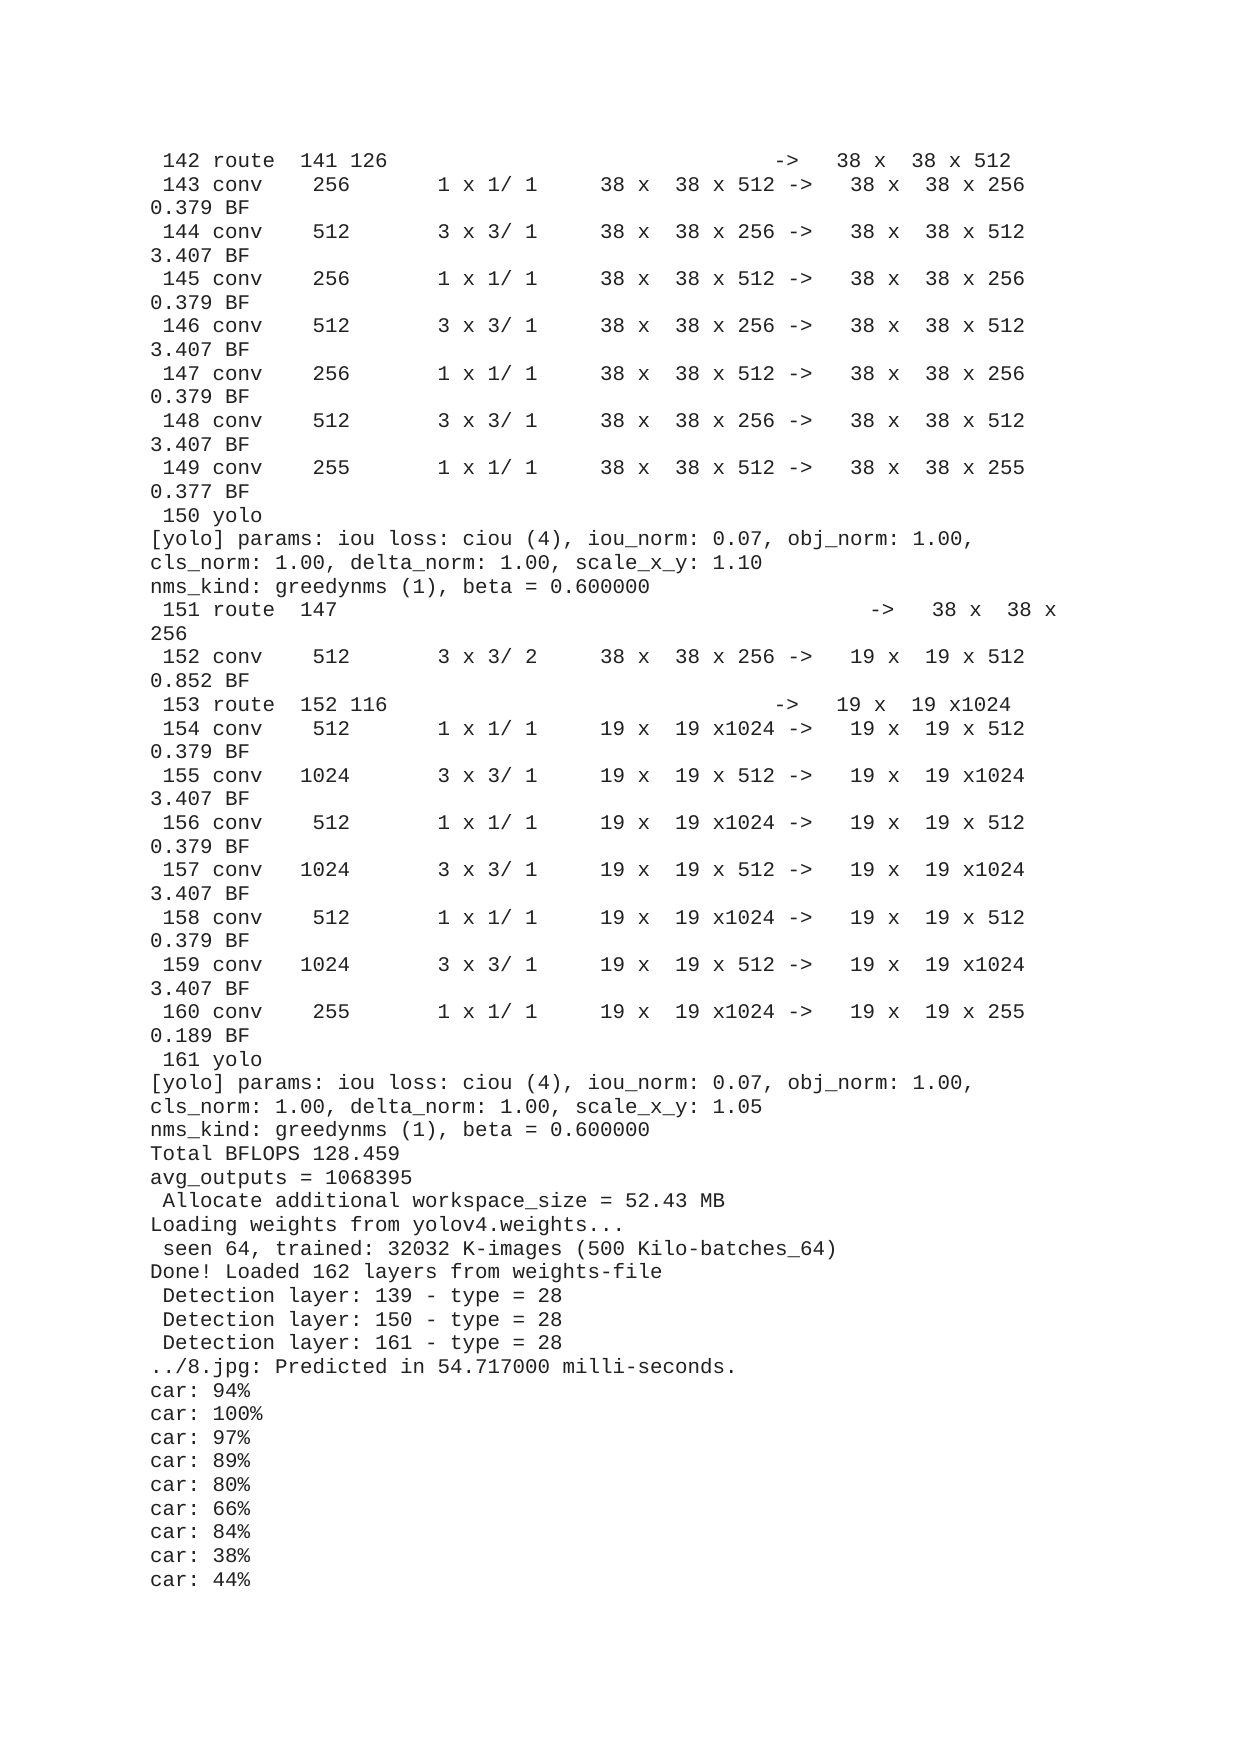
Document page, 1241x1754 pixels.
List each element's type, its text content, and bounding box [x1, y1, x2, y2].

text Done! Loaded 162 layers from weights-file [150, 1261, 1090, 1285]
text Loading weights from yolov4.weights... [150, 1214, 1090, 1238]
text car: 38% [150, 1545, 1090, 1569]
text seen 64, trained: 32032 K-images (500 Kilo-batches_64) [150, 1238, 1090, 1261]
text car: 97% [150, 1427, 1090, 1451]
text nms_kind: greedynms (1), beta = 0.600000 [150, 1119, 1090, 1143]
text 155 conv 1024 3 x 3/ 1 19 x 19 x 512 -> 19 x 19 x1024 3.407 BF [150, 765, 1090, 812]
text 159 conv 1024 3 x 3/ 1 19 x 19 x 512 -> 19 x 19 x1024 3.407 BF [150, 954, 1090, 1001]
text 149 conv 255 1 x 1/ 1 38 x 38 x 512 -> 38 x 38 x 255 0.377 BF [150, 457, 1090, 505]
text Detection layer: 150 - type = 28 [150, 1309, 1090, 1332]
text car: 84% [150, 1521, 1090, 1545]
text car: 44% [150, 1569, 1090, 1592]
text 153 route 152 116 -> 19 x 19 x1024 [150, 694, 1090, 717]
text car: 66% [150, 1498, 1090, 1521]
text car: 100% [150, 1403, 1090, 1427]
text 151 route 147 -> 38 x 38 x 256 [150, 599, 1090, 647]
text 161 yolo [150, 1048, 1090, 1072]
text 143 conv 256 1 x 1/ 1 38 x 38 x 512 -> 38 x 38 x 256 0.379 BF [150, 174, 1090, 221]
text 156 conv 512 1 x 1/ 1 19 x 19 x1024 -> 19 x 19 x 512 0.379 BF [150, 812, 1090, 859]
text 150 yolo [150, 505, 1090, 528]
text 144 conv 512 3 x 3/ 1 38 x 38 x 256 -> 38 x 38 x 512 3.407 BF [150, 221, 1090, 268]
text Total BFLOPS 128.459 [150, 1143, 1090, 1167]
text [yolo] params: iou loss: ciou (4), iou_norm: 0.07, obj_norm: 1.00, cls_norm: 1.00, delta_norm: 1.00, scale_x_y: 1.05 [150, 1072, 1090, 1119]
text car: 80% [150, 1474, 1090, 1498]
text Detection layer: 161 - type = 28 [150, 1332, 1090, 1356]
text 142 route 141 126 -> 38 x 38 x 512 [150, 150, 1090, 174]
text nms_kind: greedynms (1), beta = 0.600000 [150, 576, 1090, 599]
text car: 89% [150, 1451, 1090, 1474]
text car: 94% [150, 1379, 1090, 1403]
text 157 conv 1024 3 x 3/ 1 19 x 19 x 512 -> 19 x 19 x1024 3.407 BF [150, 859, 1090, 907]
text avg_outputs = 1068395 [150, 1167, 1090, 1190]
text Detection layer: 139 - type = 28 [150, 1285, 1090, 1309]
text Allocate additional workspace_size = 52.43 MB [150, 1190, 1090, 1214]
text ../8.jpg: Predicted in 54.717000 milli-seconds. [150, 1356, 1090, 1379]
text 147 conv 256 1 x 1/ 1 38 x 38 x 512 -> 38 x 38 x 256 0.379 BF [150, 363, 1090, 410]
text 146 conv 512 3 x 3/ 1 38 x 38 x 256 -> 38 x 38 x 512 3.407 BF [150, 316, 1090, 363]
text 154 conv 512 1 x 1/ 1 19 x 19 x1024 -> 19 x 19 x 512 0.379 BF [150, 717, 1090, 765]
text 145 conv 256 1 x 1/ 1 38 x 38 x 512 -> 38 x 38 x 256 0.379 BF [150, 268, 1090, 316]
text 160 conv 255 1 x 1/ 1 19 x 19 x1024 -> 19 x 19 x 255 0.189 BF [150, 1001, 1090, 1048]
text 158 conv 512 1 x 1/ 1 19 x 19 x1024 -> 19 x 19 x 512 0.379 BF [150, 907, 1090, 954]
text [yolo] params: iou loss: ciou (4), iou_norm: 0.07, obj_norm: 1.00, cls_norm: 1.00, delta_norm: 1.00, scale_x_y: 1.10 [150, 528, 1090, 576]
text 148 conv 512 3 x 3/ 1 38 x 38 x 256 -> 38 x 38 x 512 3.407 BF [150, 410, 1090, 457]
text 152 conv 512 3 x 3/ 2 38 x 38 x 256 -> 19 x 19 x 512 0.852 BF [150, 647, 1090, 694]
